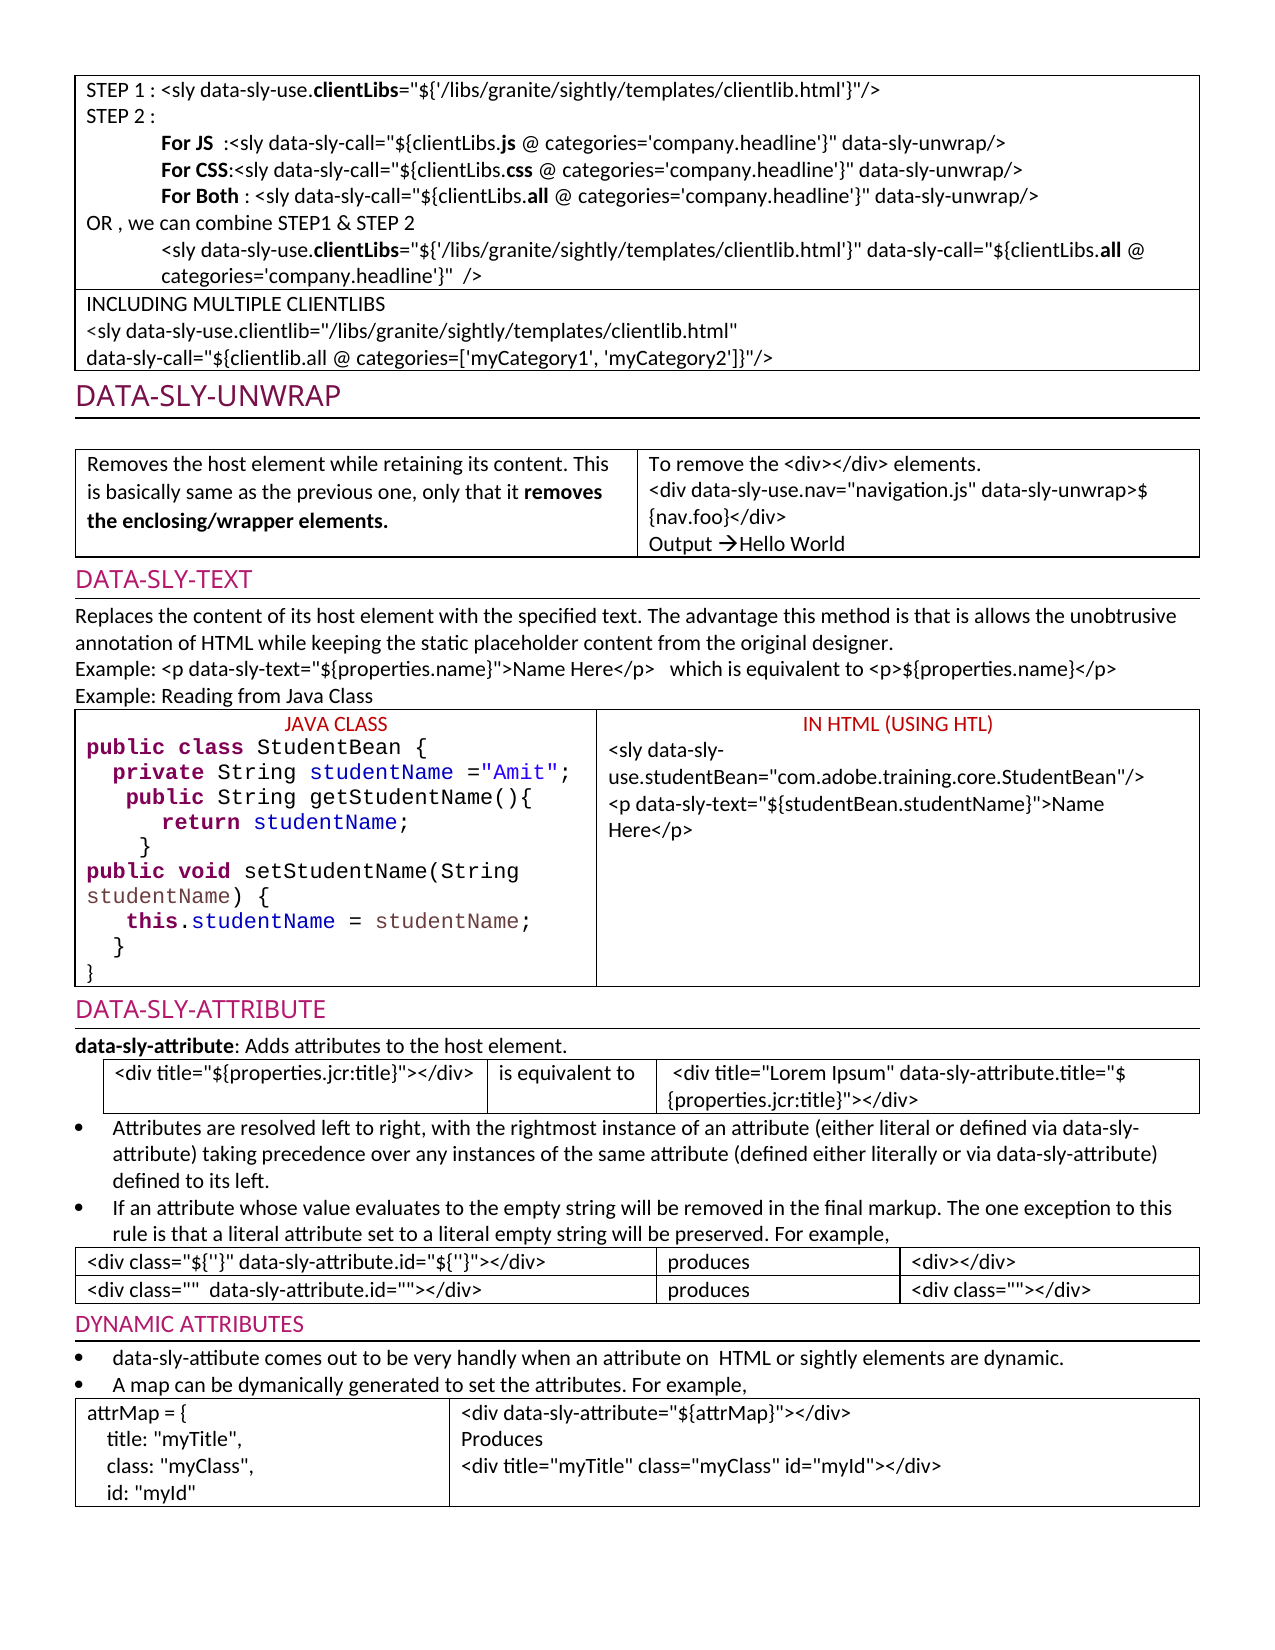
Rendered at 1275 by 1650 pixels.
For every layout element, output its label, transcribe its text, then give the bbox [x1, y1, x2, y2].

list Attributes are resolved left to right, with the rightmost instance of an attribute (either literal or defined via data-sly-attribute) taking precedence over any instances of the same attribute (defined either literally or via data-sly-attribute) defined to its left. [75, 1114, 1200, 1194]
list A map can be dymanically generated to set the attributes. For example, [75, 1371, 1200, 1398]
table_header Removes the host element while retaining its content. This is basically same as the previous one, only that it removes the enclosing/wrapper elements. [76, 450, 637, 556]
text Example: Reading from Java Class [75, 682, 1200, 709]
table_header <div title="Lorem Ipsum" data-sly-attribute.title="${properties.jcr:title}"></div> [657, 1060, 1199, 1113]
subtitle DATA-SLY-TEXT [75, 562, 1200, 598]
table_header produces [657, 1248, 899, 1275]
subtitle DATA-SLY-UNWRAP [75, 376, 1200, 417]
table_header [450, 1399, 1199, 1506]
list If an attribute whose value evaluates to the empty string will be removed in the final markup. The one exception to this rule is that a literal attribute set to a literal empty string will be preserved. For example, [75, 1194, 1200, 1247]
text data-sly-attribute: Adds attributes to the host element. [75, 1032, 1200, 1058]
table_header <div class="${''}" data-sly-attribute.id="${''}"></div> [76, 1248, 656, 1275]
table_header To remove the <div></div> elements. <div data-sly-use.nav="navigation.js" data-sly-unwrap>${nav.foo}</div> Output Hello World [638, 450, 1199, 556]
table_cell INCLUDING MULTIPLE CLIENTLIBS <sly data-sly-use.clientlib="/libs/granite/sightly/templates/clientlib.html" data-sly-call="${clientlib.all @ categories=['myCategory1', 'myCategory2']}"/> [76, 290, 1199, 370]
subtitle DYNAMIC ATTRIBUTES [75, 1308, 1200, 1340]
text Example: <p data-sly-text="${properties.name}">Name Here</p> which is equivalent to <p>${properties.name}</p> [75, 655, 1200, 682]
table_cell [76, 76, 1199, 289]
subtitle DATA-SLY-ATTRIBUTE [75, 991, 1200, 1028]
table_header IN HTML (USING HTL) <sly data-sly-use.studentBean="com.adobe.training.core.StudentBean"/> <p data-sly-text="${studentBean.studentName}">Name Here</p> [597, 710, 1199, 986]
table_header <div></div> [901, 1248, 1199, 1275]
table_cell <div class="" data-sly-attribute.id=""></div> [76, 1276, 656, 1303]
table_header is equivalent to [488, 1060, 656, 1113]
list data-sly-attibute comes out to be very handly when an attribute on HTML or sightly elements are dynamic. [75, 1344, 1200, 1371]
table_cell <div class=""></div> [901, 1276, 1199, 1303]
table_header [76, 1399, 449, 1506]
table_header JAVA CLASS public class StudentBean { private String studentName ="Amit"; public String getStudentName(){ return studentName; } public void setStudentName(String studentName) { this.studentName = studentName; } } [76, 710, 596, 986]
table_header <div title="${properties.jcr:title}"></div> [104, 1060, 487, 1113]
table_cell produces [657, 1276, 899, 1303]
text Replaces the content of its host element with the specified text. The advantage this method is that is allows the unobtrusive annotation of HTML while keeping the static placeholder content from the original designer. [75, 602, 1200, 655]
